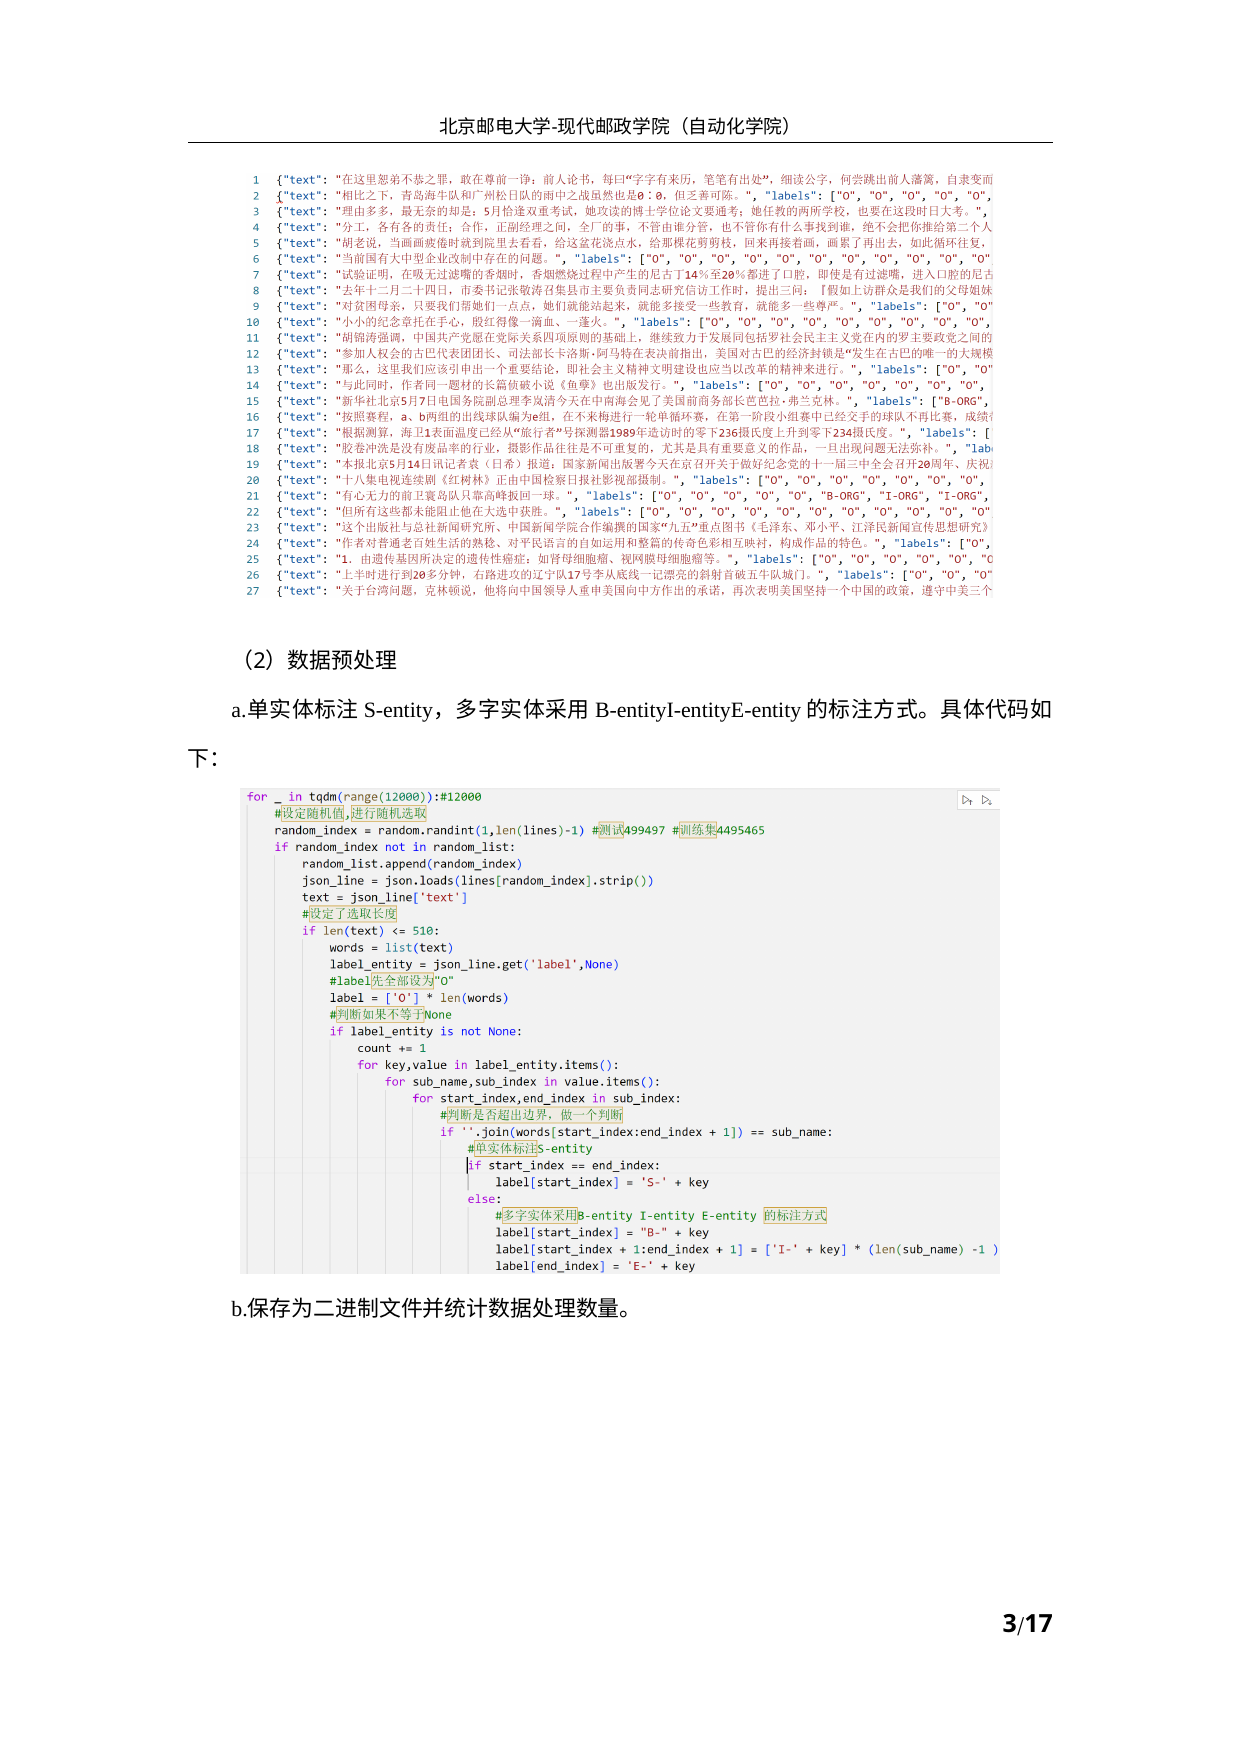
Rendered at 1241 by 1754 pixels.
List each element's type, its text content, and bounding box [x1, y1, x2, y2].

text a.单实体标注S-entity，多字实体采用B-entityI-entityE-entity的标注方式。具体代码如下： [187, 692, 1053, 773]
text （2）数据预处理 [187, 643, 1053, 676]
picture [240, 788, 1000, 1274]
text b.保存为二进制文件并统计数据处理数量。 [187, 1291, 1053, 1323]
picture [246, 173, 995, 598]
